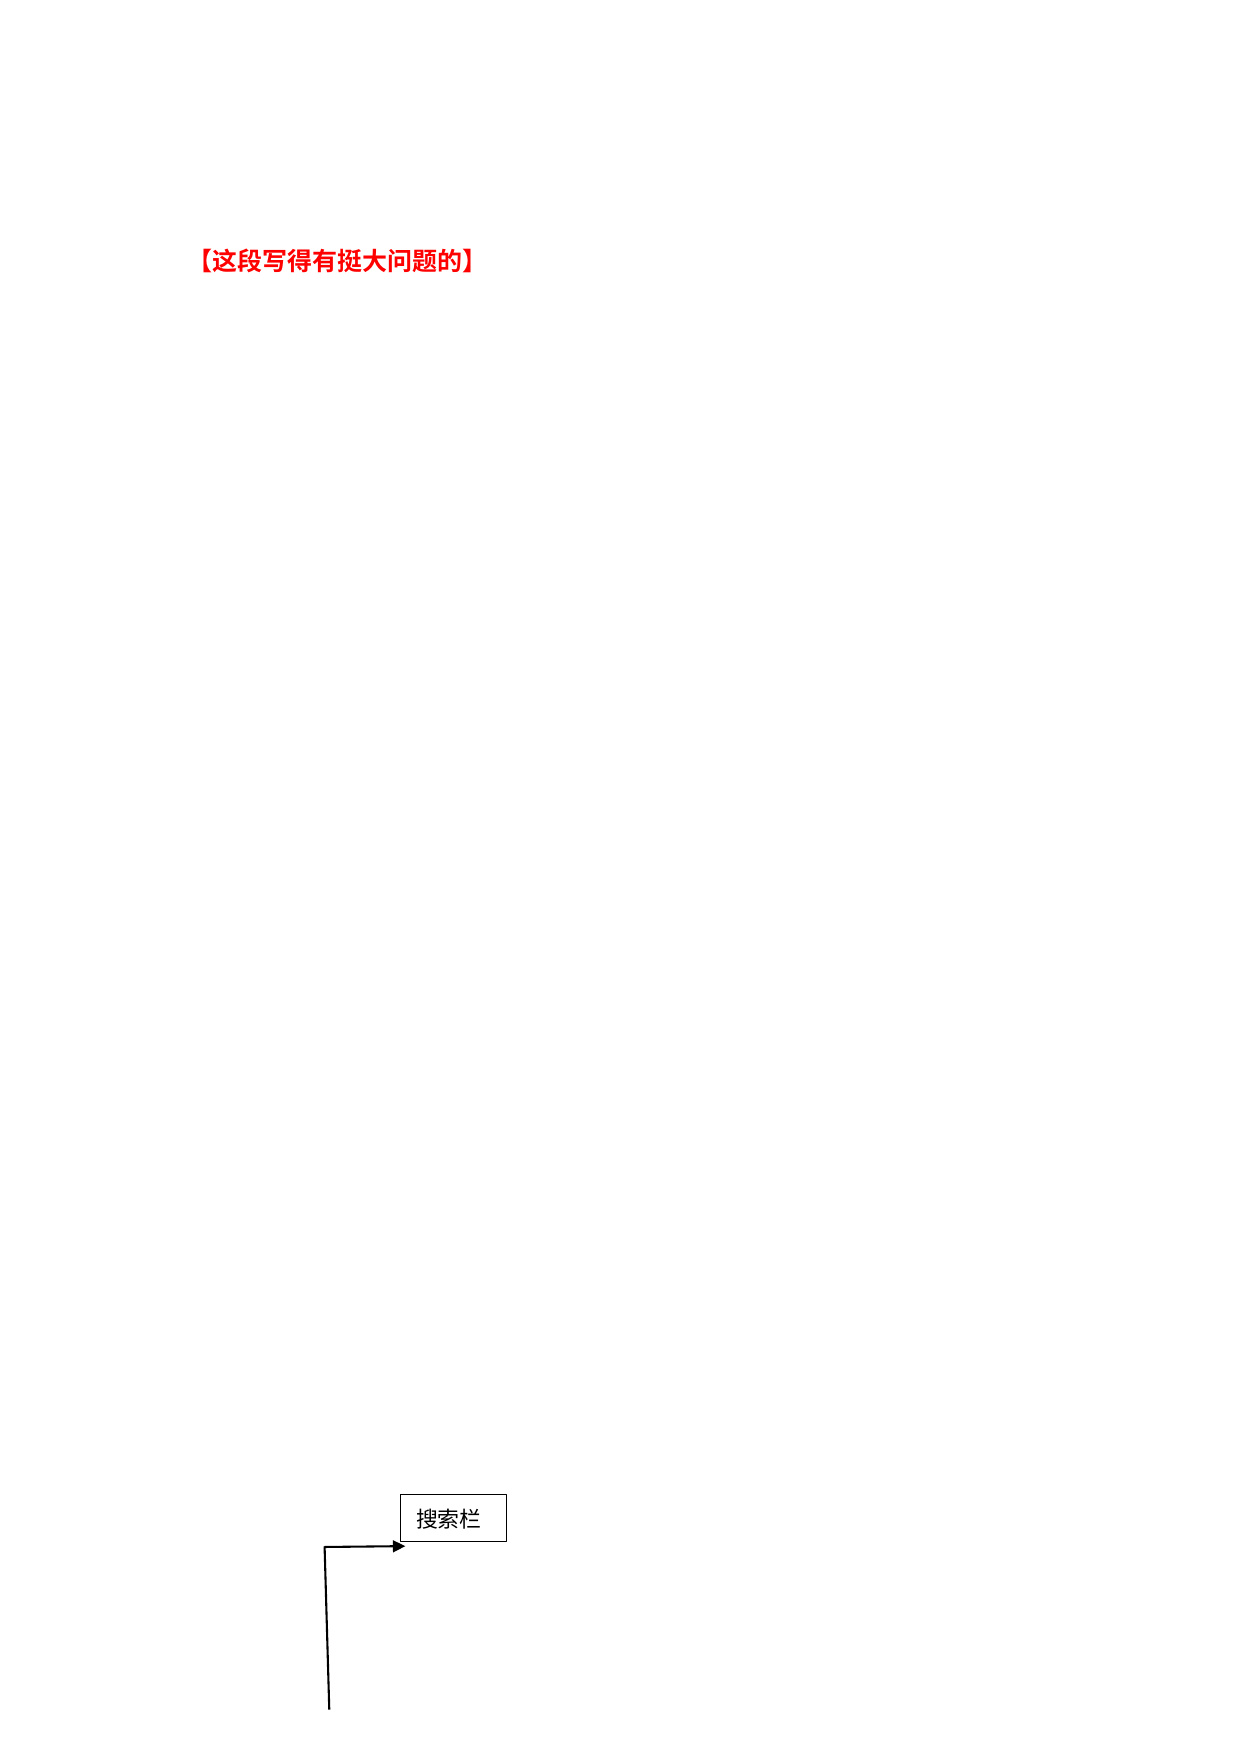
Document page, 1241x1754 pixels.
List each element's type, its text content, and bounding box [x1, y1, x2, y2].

text 【这段写得有挺大问题的】 [187, 227, 1053, 292]
